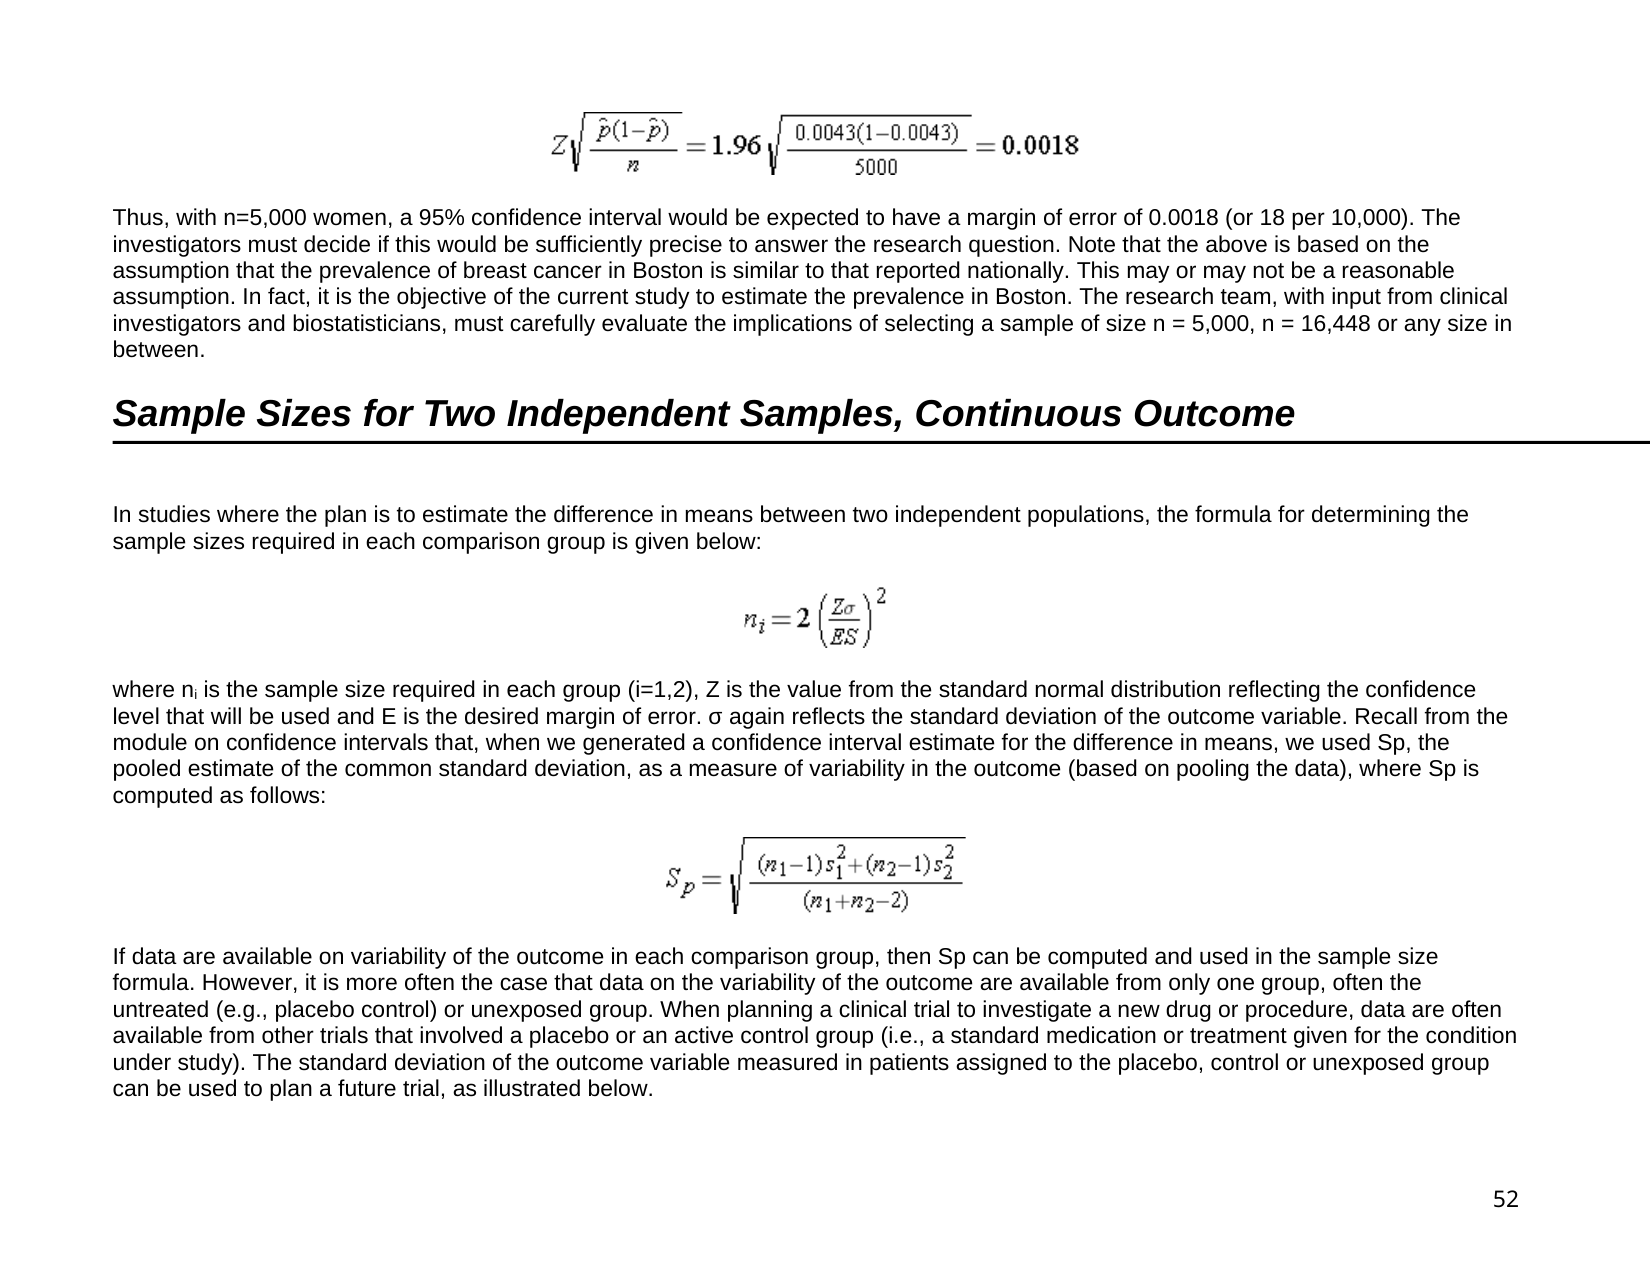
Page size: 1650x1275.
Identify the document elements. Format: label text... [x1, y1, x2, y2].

picture [744, 583, 887, 648]
text In studies where the plan is to estimate the difference in means between two independent populations, the formula for determining the sample sizes required in each comparison group is given below: [112, 501, 1519, 554]
text where ni is the sample size required in each group (i=1,2), Z is the value from the standard normal distribution reflecting the confidence level that will be used and E is the desired margin of error. σ again reflects the standard deviation of the outcome variable. Recall from the module on confidence intervals that, when we generated a confidence interval estimate for the difference in means, we used Sp, the pooled estimate of the common standard deviation, as a measure of variability in the outcome (based on pooling the data), where Sp is computed as follows: [112, 676, 1519, 808]
text Thus, with n=5,000 women, a 95% confidence interval would be expected to have a margin of error of 0.0018 (or 18 per 10,000). The investigators must decide if this would be sufficiently precise to answer the research question. Note that the above is based on the assumption that the prevalence of breast cancer in Boston is similar to that reported nationally. This may or may not be a reasonable assumption. In fact, it is the objective of the current study to estimate the prevalence in Boston. The research team, with input from clinical investigators and biostatisticians, must carefully evaluate the implications of selecting a sample of size n = 5,000, n = 16,448 or any size in between. [112, 204, 1519, 362]
text If data are available on variability of the outcome in each comparison group, then Sp can be computed and used in the sample size formula. However, it is more often the case that data on the variability of the outcome are available from only one group, often the untreated (e.g., placebo control) or unexposed group. When planning a clinical trial to investigate a new drug or procedure, data are often available from other trials that involved a placebo or an active control group (i.e., a standard medication or treatment given for the condition under study). The standard deviation of the outcome variable measured in patients assigned to the placebo, control or unexposed group can be used to plan a future trial, as illustrated below. [112, 943, 1519, 1101]
picture [551, 112, 1080, 175]
subtitle Sample Sizes for Two Independent Samples, Continuous Outcome [112, 391, 1519, 434]
picture [665, 837, 966, 914]
